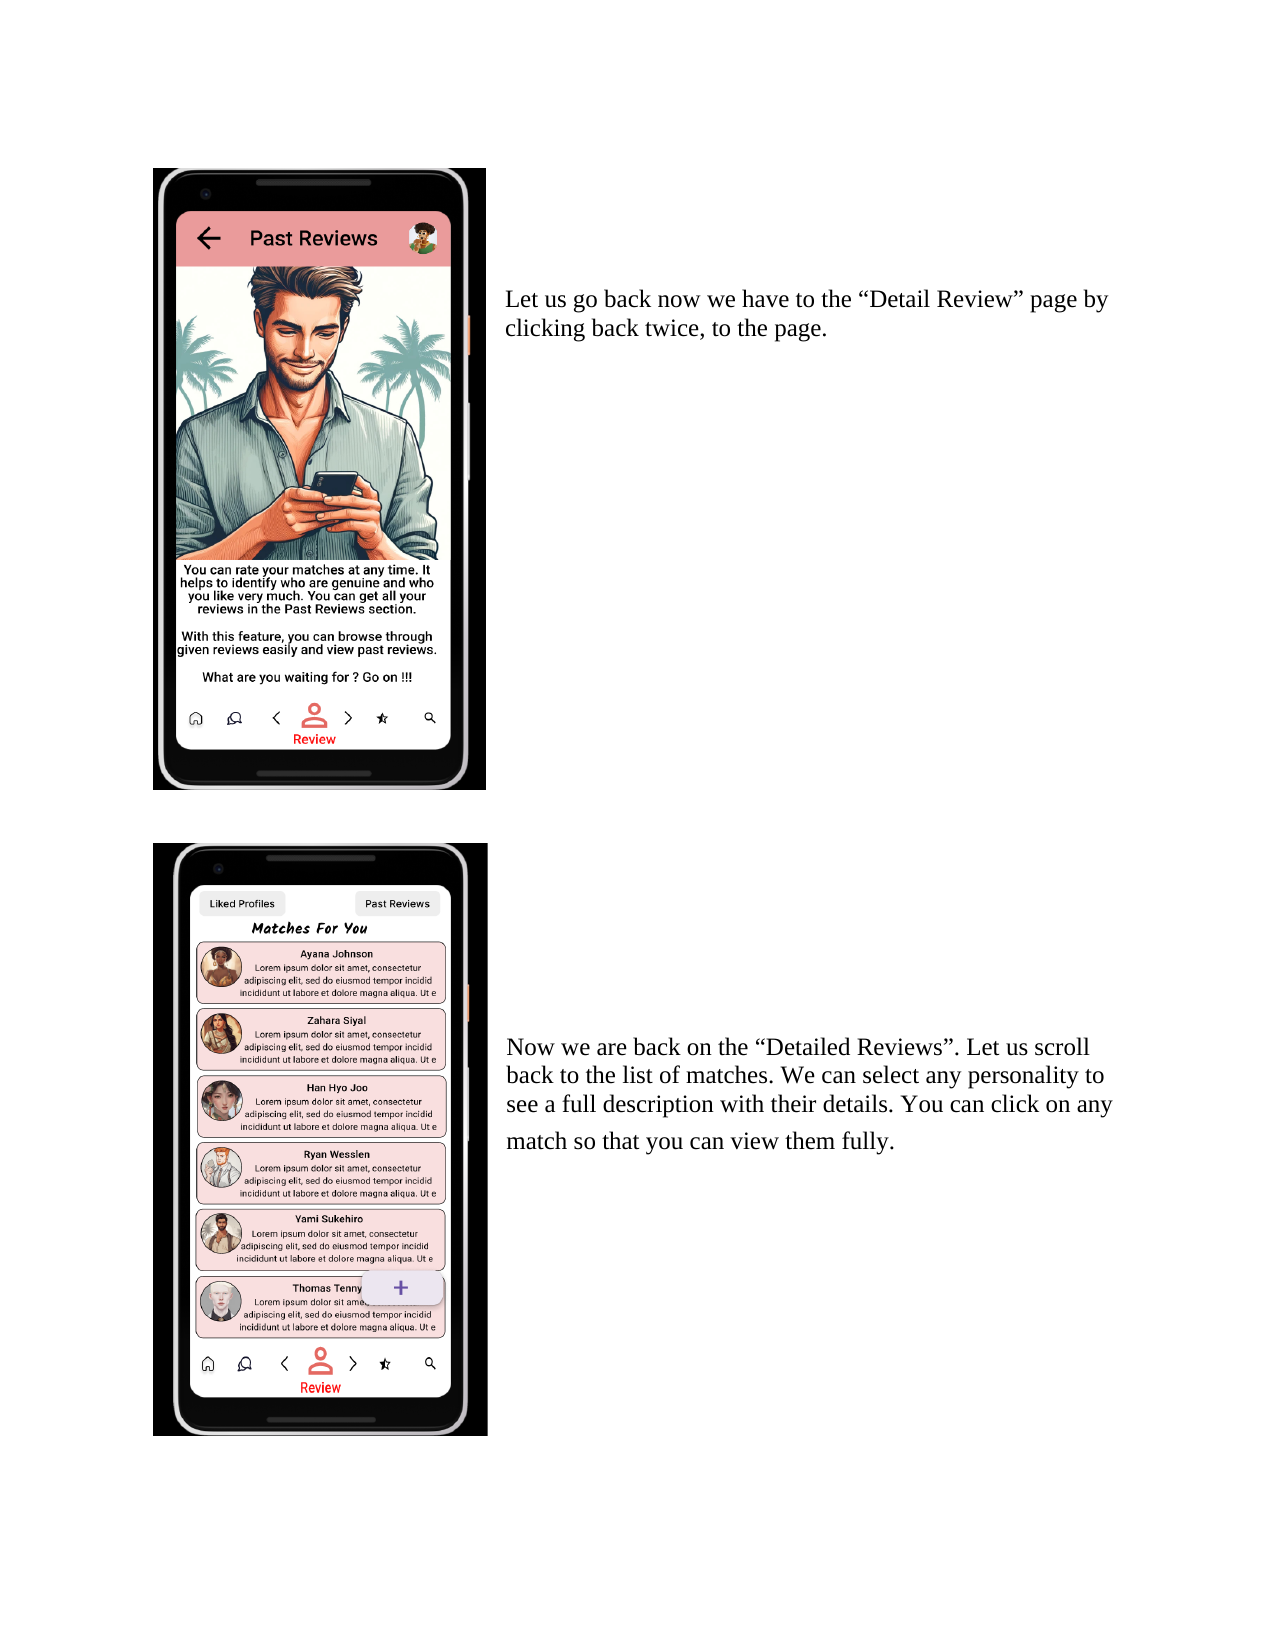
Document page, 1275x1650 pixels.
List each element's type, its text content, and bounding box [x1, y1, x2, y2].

text Now we are back on the “Detailed Reviews”. Let us scroll back to the list of matches. We can select any personality to see a full description with their details. You can click on any match so that you can view them fully. [488, 1032, 1125, 1156]
picture [153, 843, 488, 1436]
text Let us go back now we have to the “Detail Review” page by clicking back twice, to the page. [486, 284, 1125, 342]
picture [153, 168, 486, 790]
